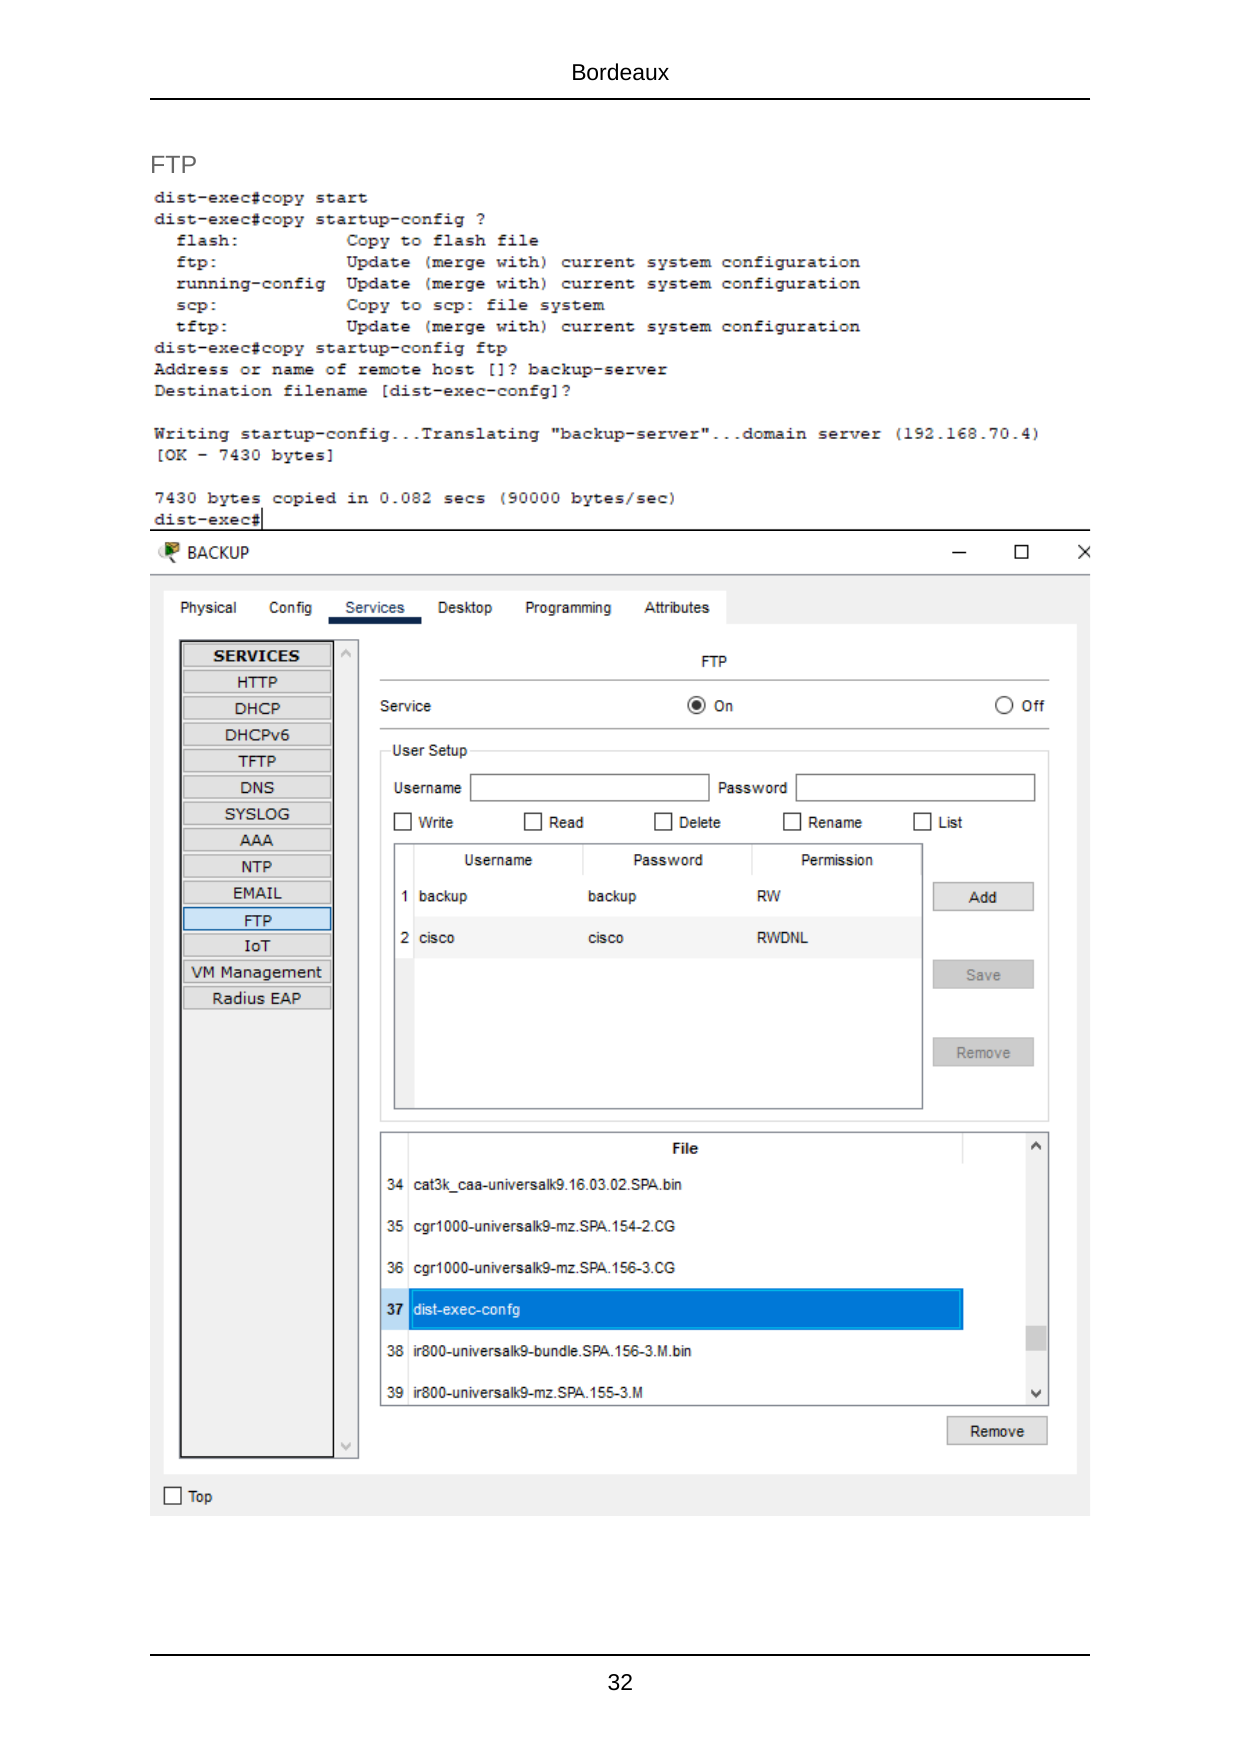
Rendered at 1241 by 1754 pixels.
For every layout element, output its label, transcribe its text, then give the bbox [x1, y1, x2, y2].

picture [150, 534, 1091, 1516]
picture [150, 187, 1091, 531]
subtitle FTP [150, 150, 1090, 179]
